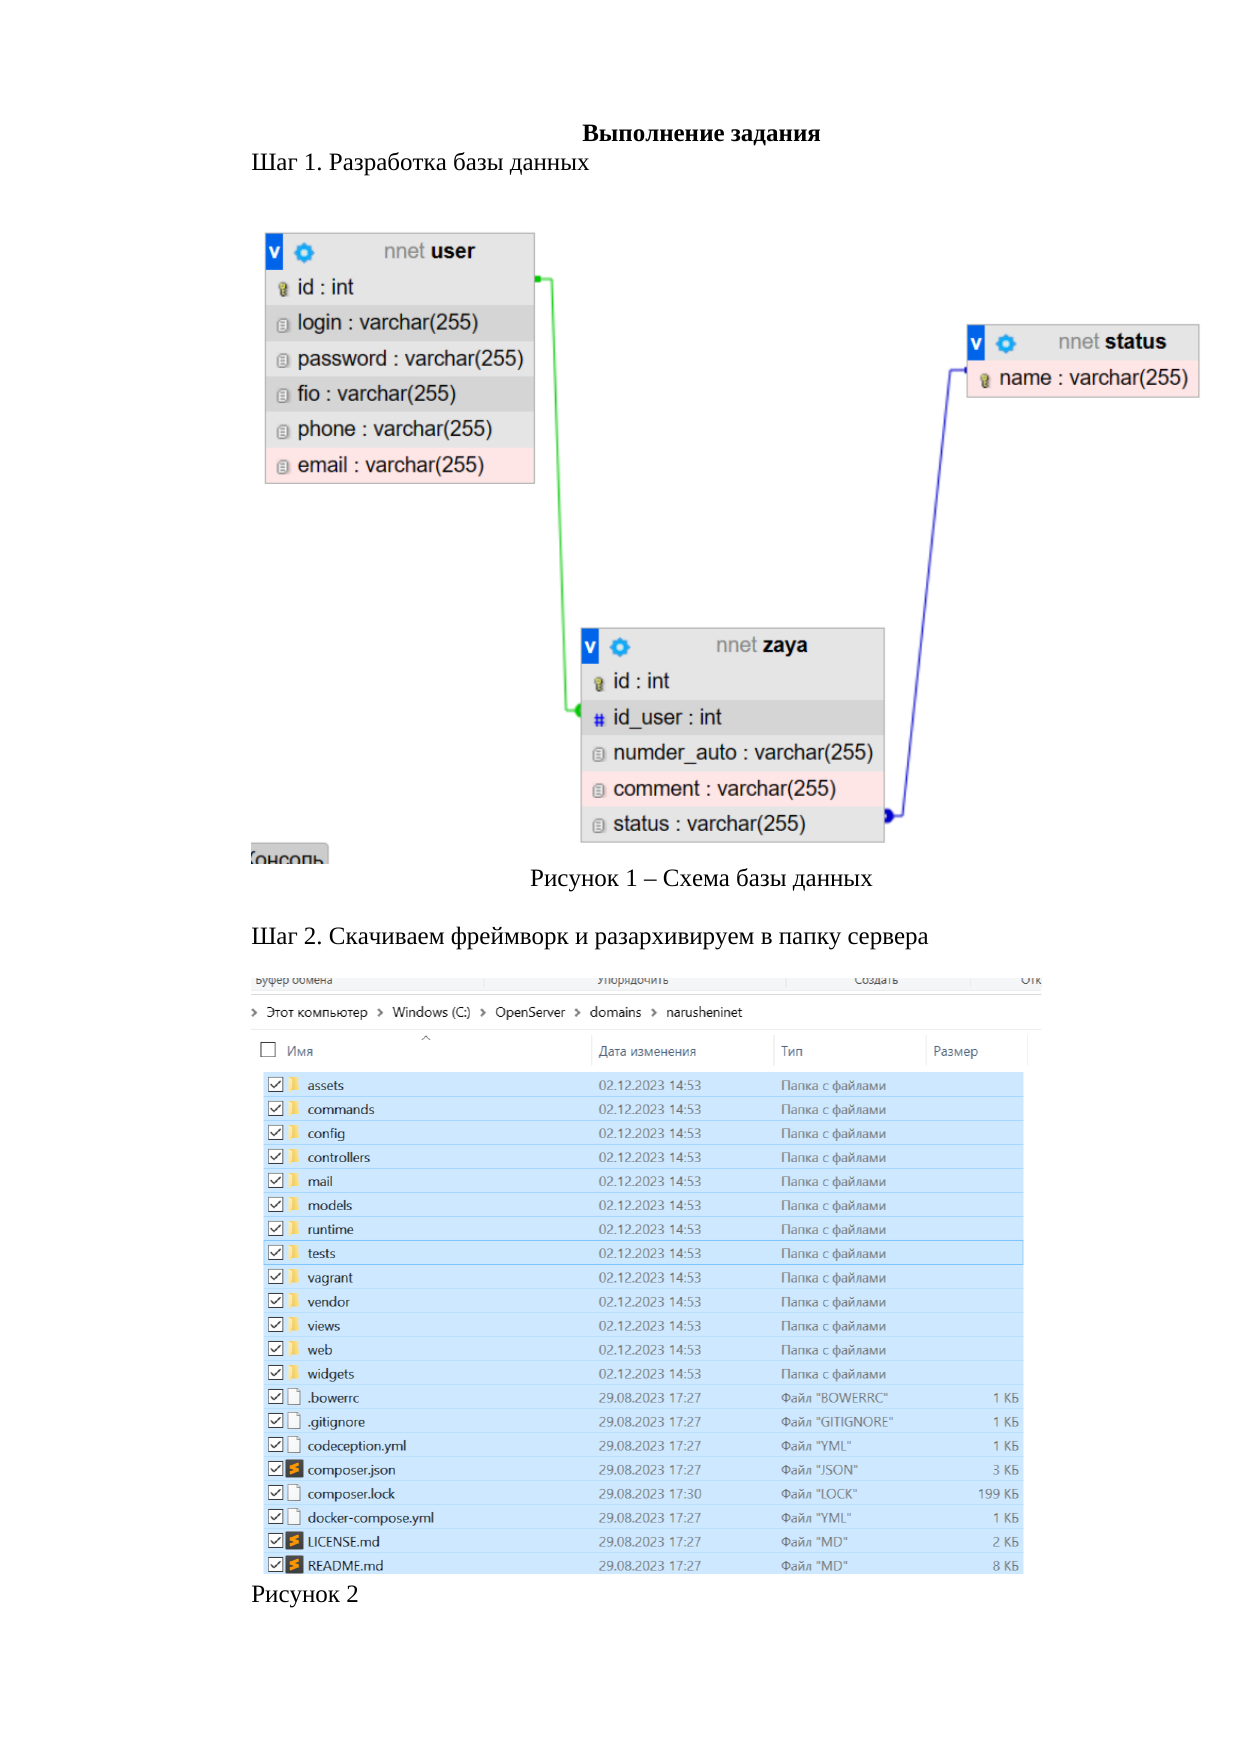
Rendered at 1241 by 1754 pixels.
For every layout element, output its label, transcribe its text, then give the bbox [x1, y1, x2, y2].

text Шаг 2. Скачиваем фреймворк и разархивируем в папку сервера [177, 921, 1152, 949]
text Рисунок 2 [177, 1579, 1152, 1608]
picture [251, 978, 1042, 1580]
text Выполнение задания [177, 118, 1152, 147]
text Рисунок 1 – Схема базы данных [177, 863, 1152, 892]
picture [251, 204, 1226, 864]
text Шаг 1. Разработка базы данных [177, 147, 1152, 176]
